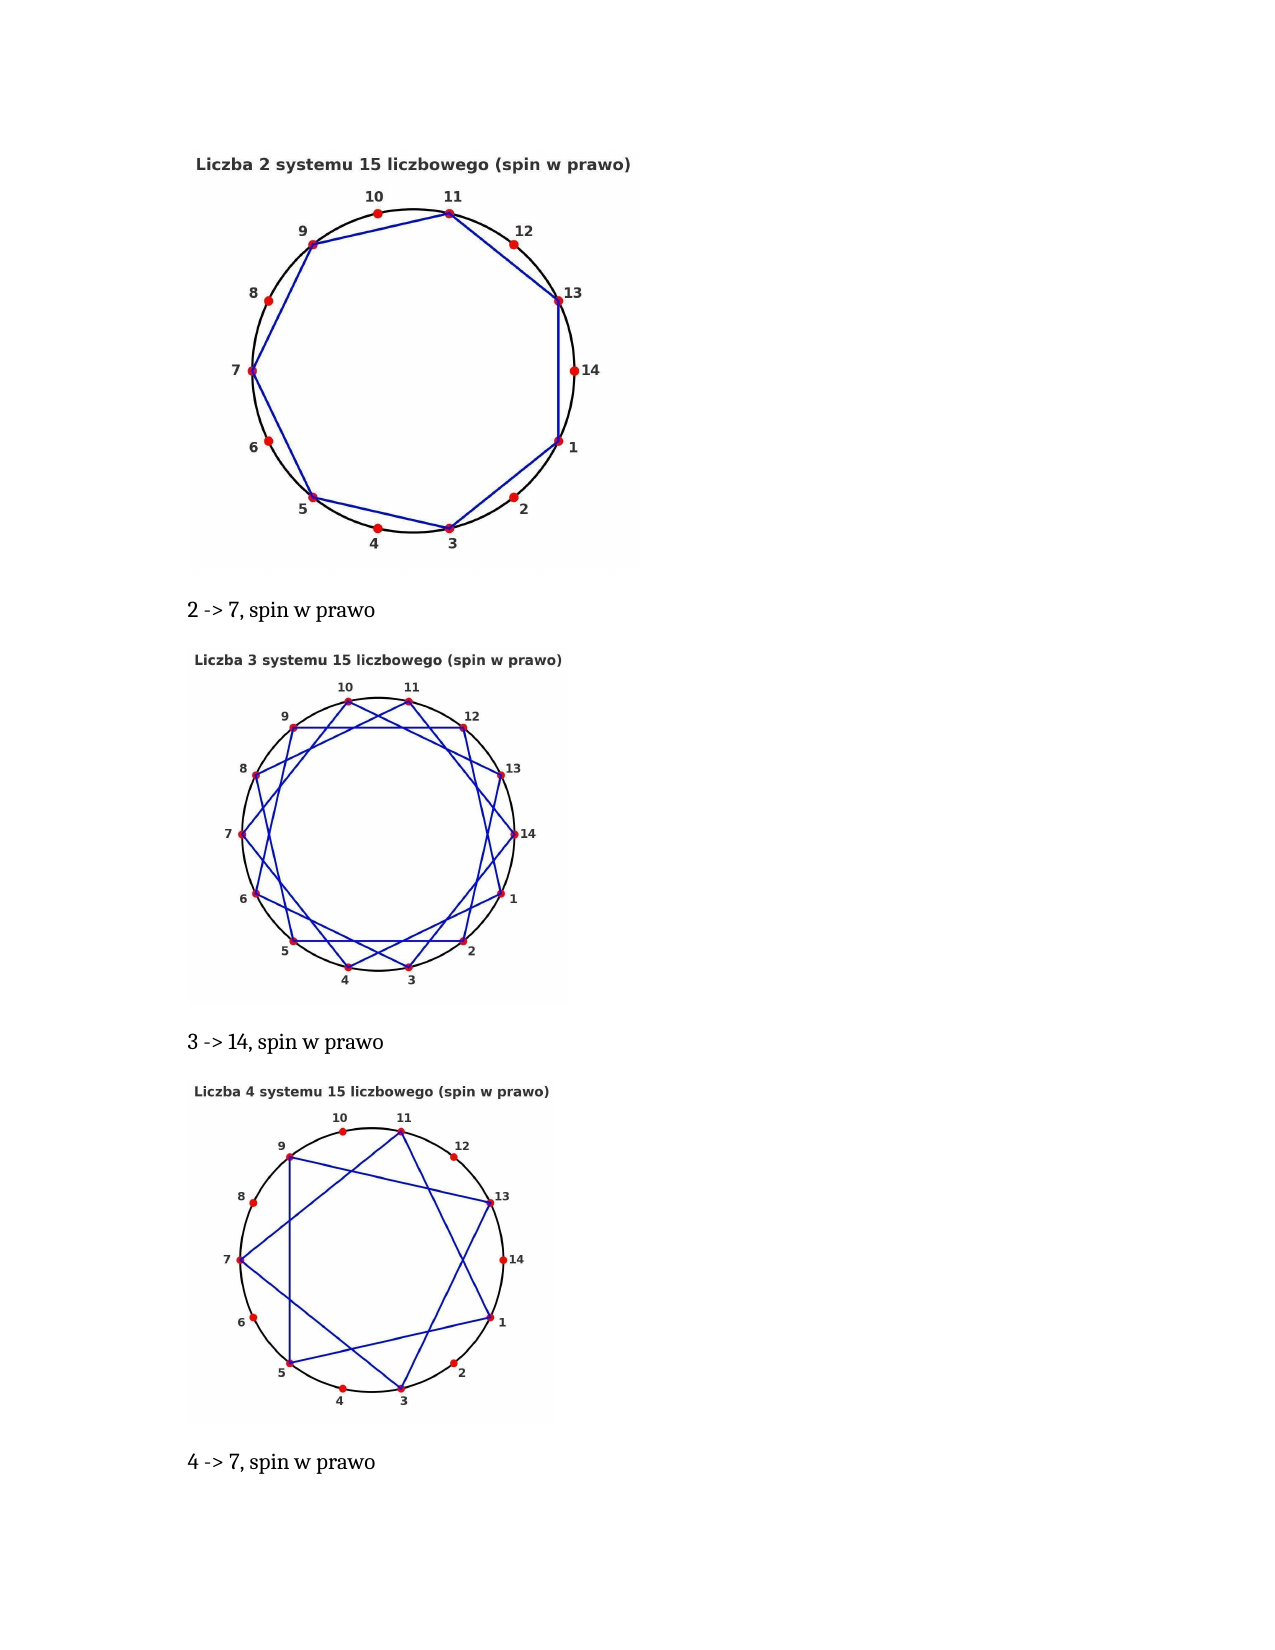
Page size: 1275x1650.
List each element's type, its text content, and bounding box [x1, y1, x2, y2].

picture [187, 150, 639, 573]
text 2 -> 7, spin w prawo [187, 597, 1087, 623]
text 4 -> 7, spin w prawo [187, 1449, 1087, 1475]
picture [187, 1080, 556, 1425]
text 3 -> 14, spin w prawo [187, 1029, 1087, 1055]
picture [187, 647, 569, 1005]
